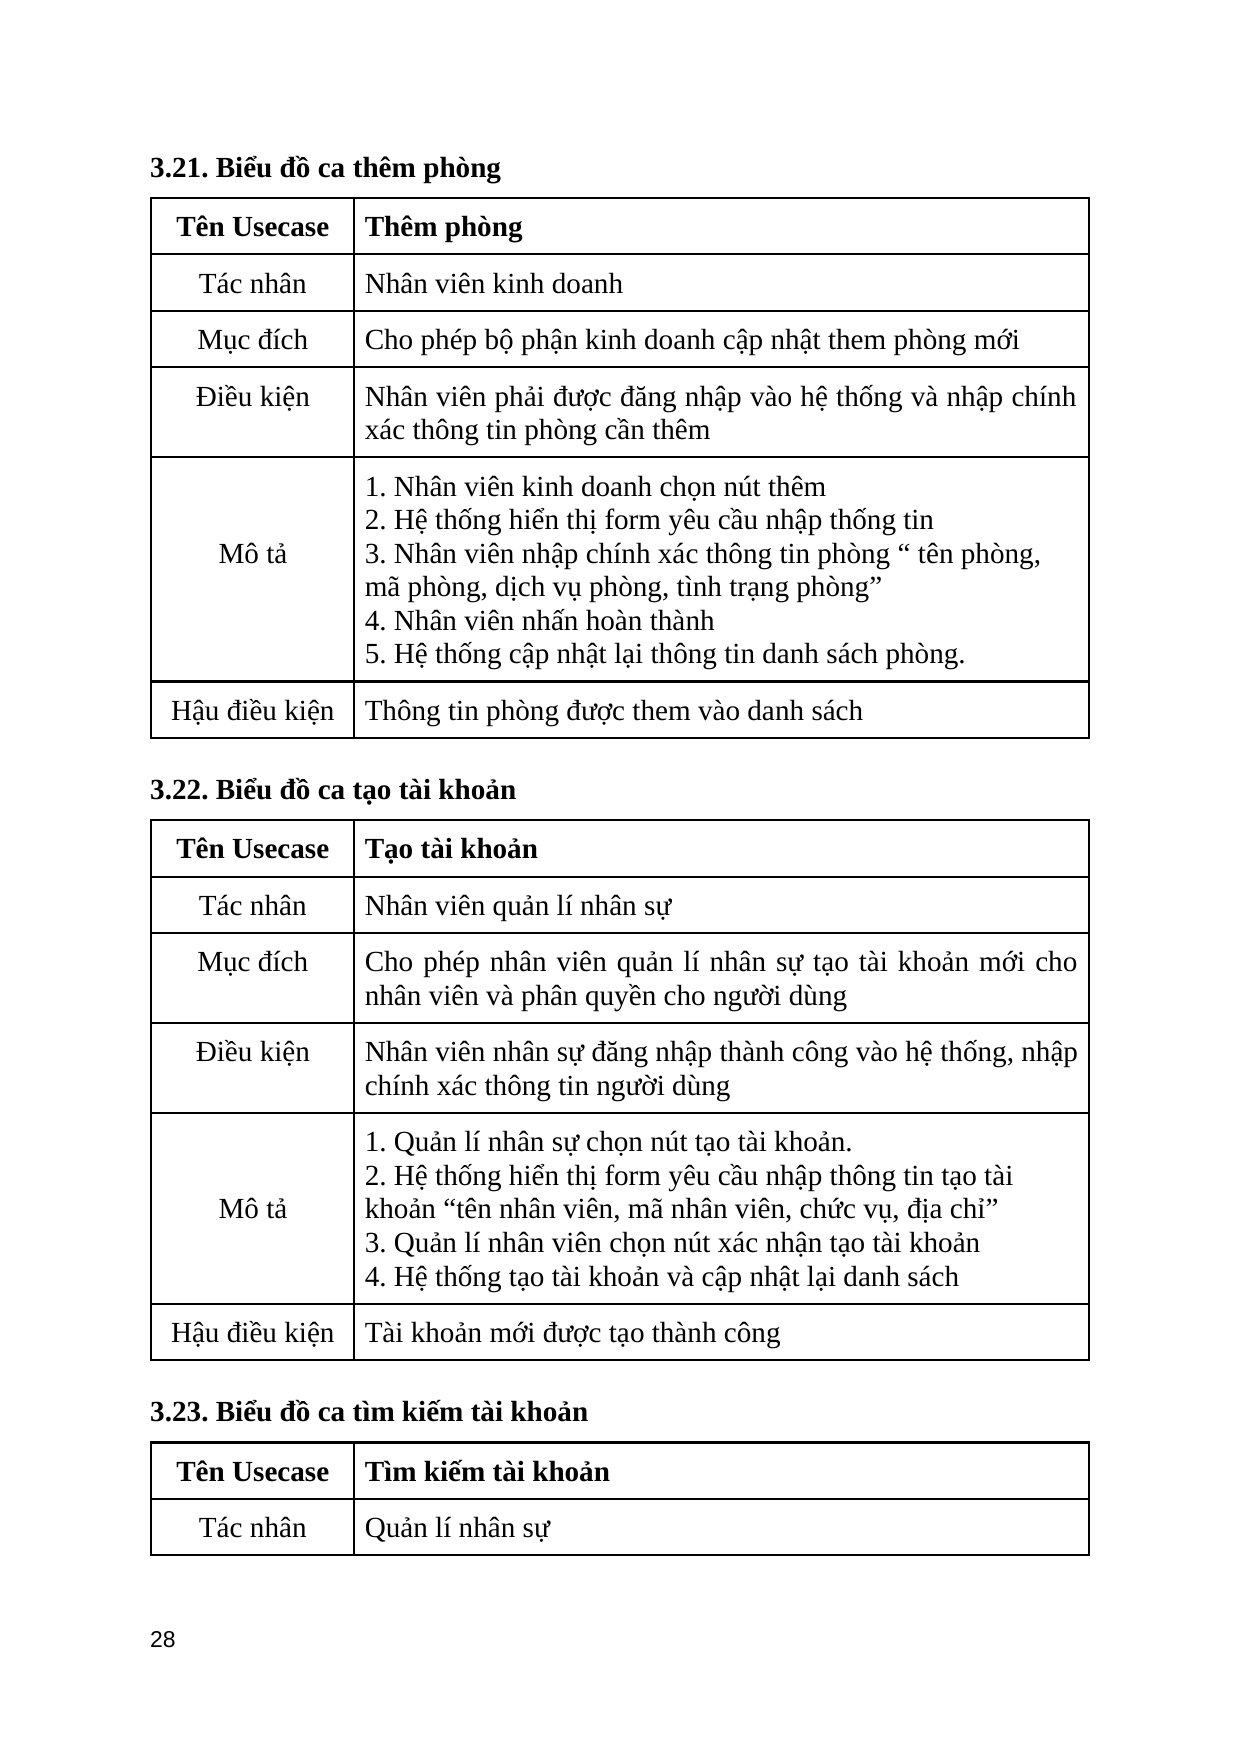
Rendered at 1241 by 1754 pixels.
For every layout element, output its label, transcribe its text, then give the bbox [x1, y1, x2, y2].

table_cell Hậu điều kiện [152, 683, 353, 737]
table_cell Mục đích [152, 312, 353, 366]
table_cell Thông tin phòng được them vào danh sách [355, 683, 1088, 737]
table_cell Tác nhân [152, 255, 353, 310]
table_cell Hậu điều kiện [152, 1305, 353, 1359]
table_header Tên Usecase [152, 199, 353, 253]
table_cell Tài khoản mới được tạo thành công [355, 1305, 1088, 1359]
subtitle 3.22. Biểu đồ ca tạo tài khoản [150, 772, 1090, 806]
table_cell Nhân viên nhân sự đăng nhập thành công vào hệ thống, nhập chính xác thông tin người dùng [355, 1024, 1088, 1112]
table_cell Điều kiện [152, 1024, 353, 1112]
table_header Tìm kiếm tài khoản [355, 1444, 1088, 1498]
table_cell Tác nhân [152, 878, 353, 932]
table_header Thêm phòng [355, 199, 1088, 253]
table_cell Tác nhân [152, 1500, 353, 1554]
table_cell Cho phép bộ phận kinh doanh cập nhật them phòng mới [355, 312, 1088, 366]
table_header Tên Usecase [152, 821, 353, 876]
table_header Tạo tài khoản [355, 821, 1088, 876]
table_cell Nhân viên phải được đăng nhập vào hệ thống và nhập chính xác thông tin phòng cần thêm [355, 368, 1088, 456]
table_cell Nhân viên quản lí nhân sự [355, 878, 1088, 932]
table_cell Quản lí nhân sự [355, 1500, 1088, 1554]
table_cell 1. Nhân viên kinh doanh chọn nút thêm 2. Hệ thống hiển thị form yêu cầu nhập thống tin 3. Nhân viên nhập chính xác thông tin phòng “ tên phòng, mã phòng, dịch vụ phòng, tình trạng phòng” 4. Nhân viên nhấn hoàn thành 5. Hệ thống cập nhật lại thông tin danh sách phòng. [355, 458, 1088, 680]
table_header Tên Usecase [152, 1444, 353, 1498]
table_cell Nhân viên kinh doanh [355, 255, 1088, 310]
subtitle 3.21. Biểu đồ ca thêm phòng [150, 150, 1090, 183]
table_cell Mô tả [152, 458, 353, 680]
table_cell Mục đích [152, 934, 353, 1022]
table_cell Mô tả [152, 1114, 353, 1303]
table_cell Điều kiện [152, 368, 353, 456]
table_cell Cho phép nhân viên quản lí nhân sự tạo tài khoản mới cho nhân viên và phân quyền cho người dùng [355, 934, 1088, 1022]
table_cell 1. Quản lí nhân sự chọn nút tạo tài khoản. 2. Hệ thống hiển thị form yêu cầu nhập thông tin tạo tài khoản “tên nhân viên, mã nhân viên, chức vụ, địa chỉ” 3. Quản lí nhân viên chọn nút xác nhận tạo tài khoản 4. Hệ thống tạo tài khoản và cập nhật lại danh sách [355, 1114, 1088, 1303]
subtitle 3.23. Biểu đồ ca tìm kiếm tài khoản [150, 1394, 1090, 1428]
